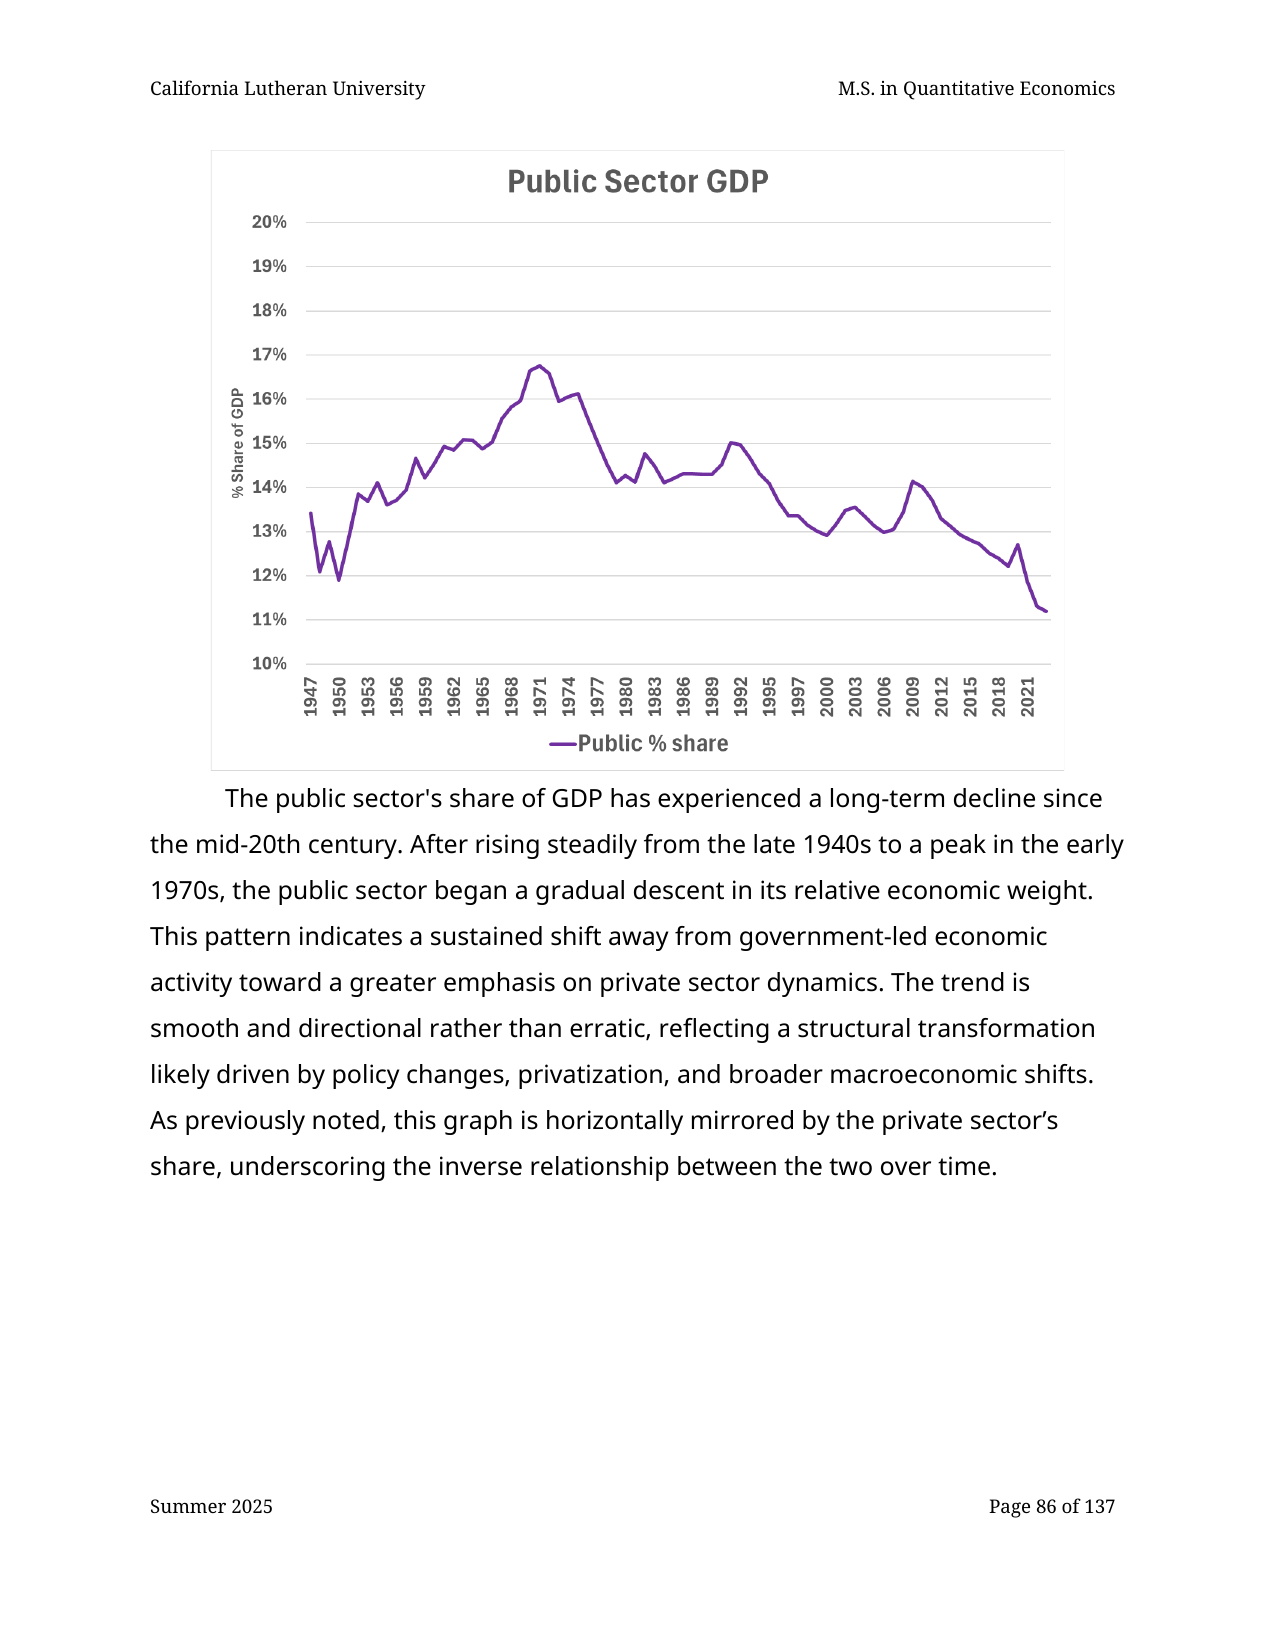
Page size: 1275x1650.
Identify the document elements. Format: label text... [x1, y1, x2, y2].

text The public sector's share of GDP has experienced a long-term decline since the mid-20th century. After rising steadily from the late 1940s to a peak in the early 1970s, the public sector began a gradual descent in its relative economic weight. This pattern indicates a sustained shift away from government-led economic activity toward a greater emphasis on private sector dynamics. The trend is smooth and directional rather than erratic, reflecting a structural transformation likely driven by policy changes, privatization, and broader macroeconomic shifts. As previously noted, this graph is horizontally mirrored by the private sector’s share, underscoring the inverse relationship between the two over time. [150, 781, 1125, 1182]
picture [210, 150, 1065, 771]
